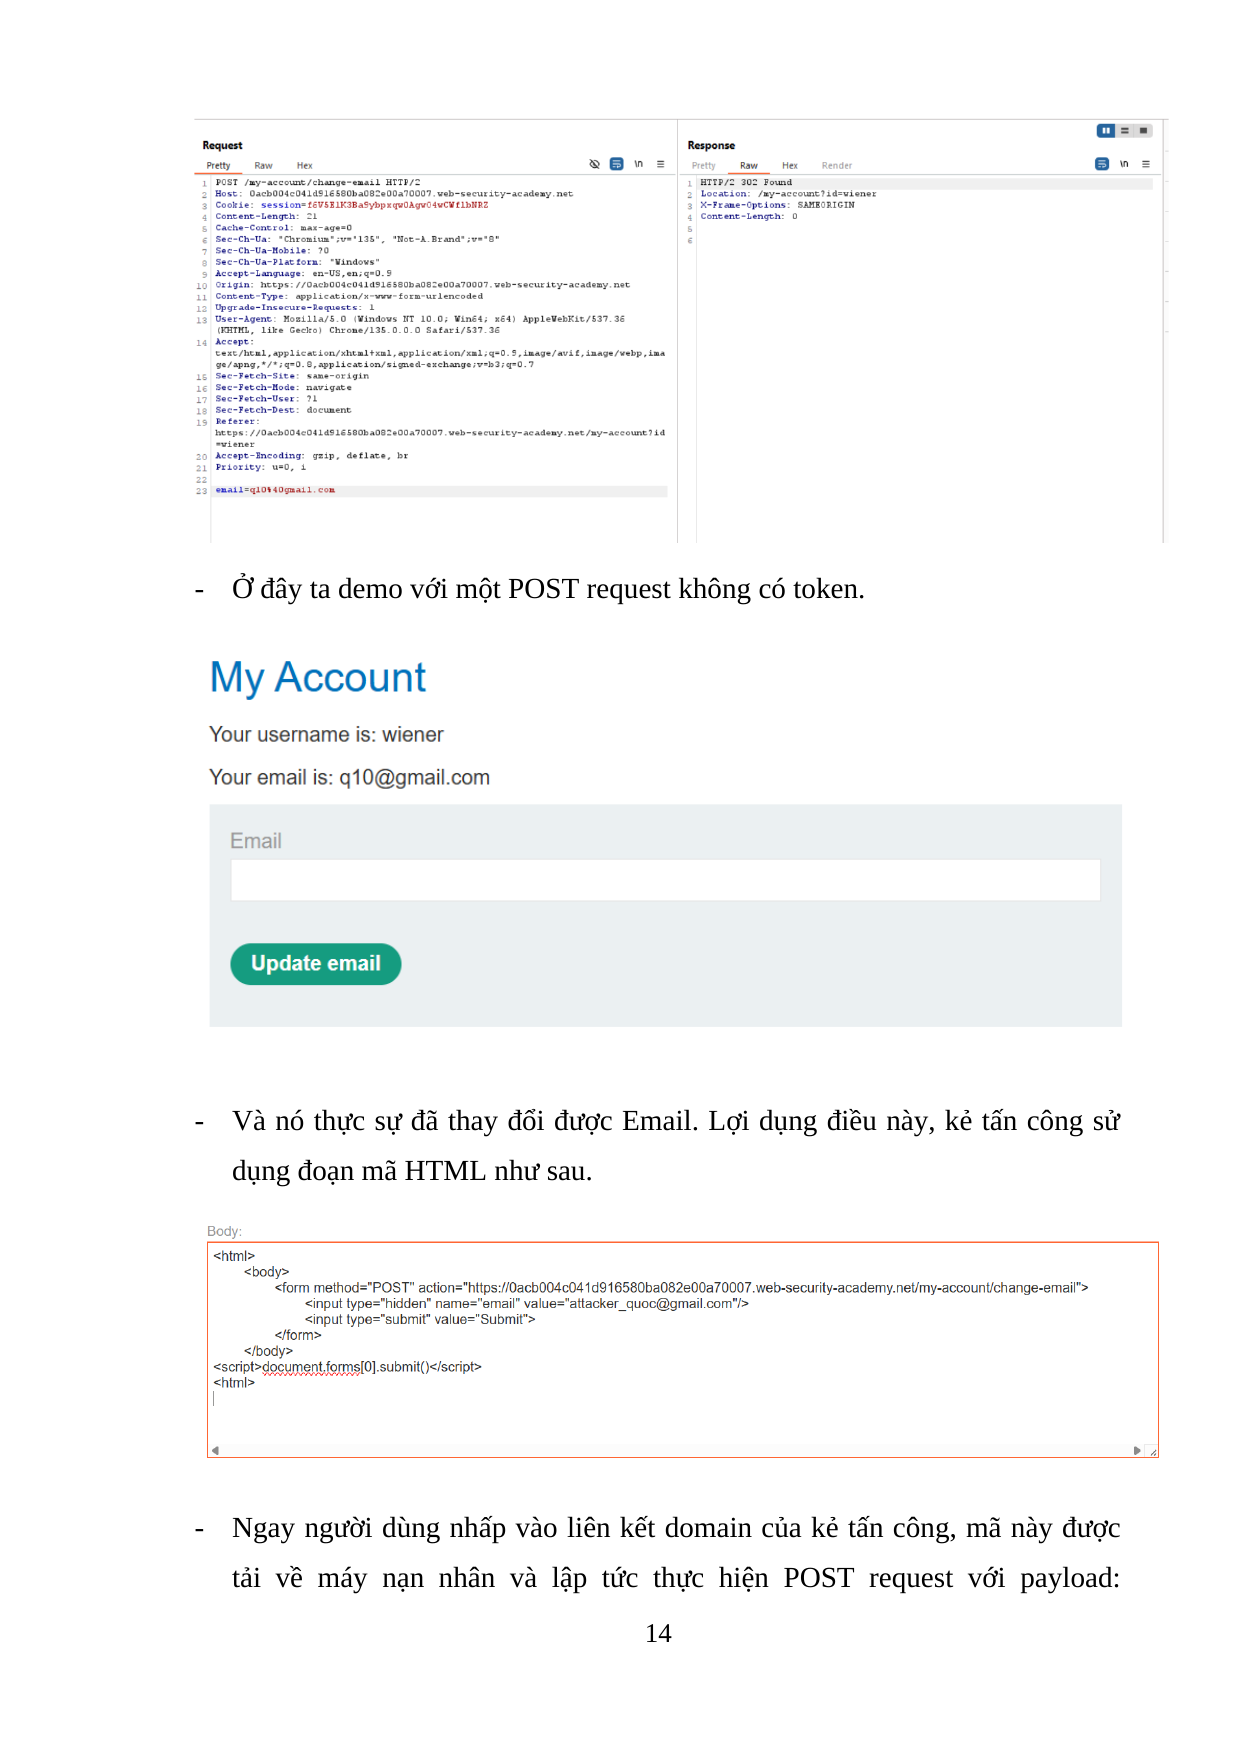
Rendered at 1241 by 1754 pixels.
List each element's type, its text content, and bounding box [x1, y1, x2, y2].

picture [194, 118, 1169, 543]
picture [194, 633, 1169, 1075]
list Và nó thực sự đã thay đổi được Email. Lợi dụng điều này, kẻ tấn công sử dụng đoạn mã HTML như sau. [194, 1103, 1122, 1187]
list Ở đây ta demo với một POST request không có token. [194, 571, 1122, 604]
picture [194, 1215, 1169, 1482]
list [194, 1510, 1122, 1594]
